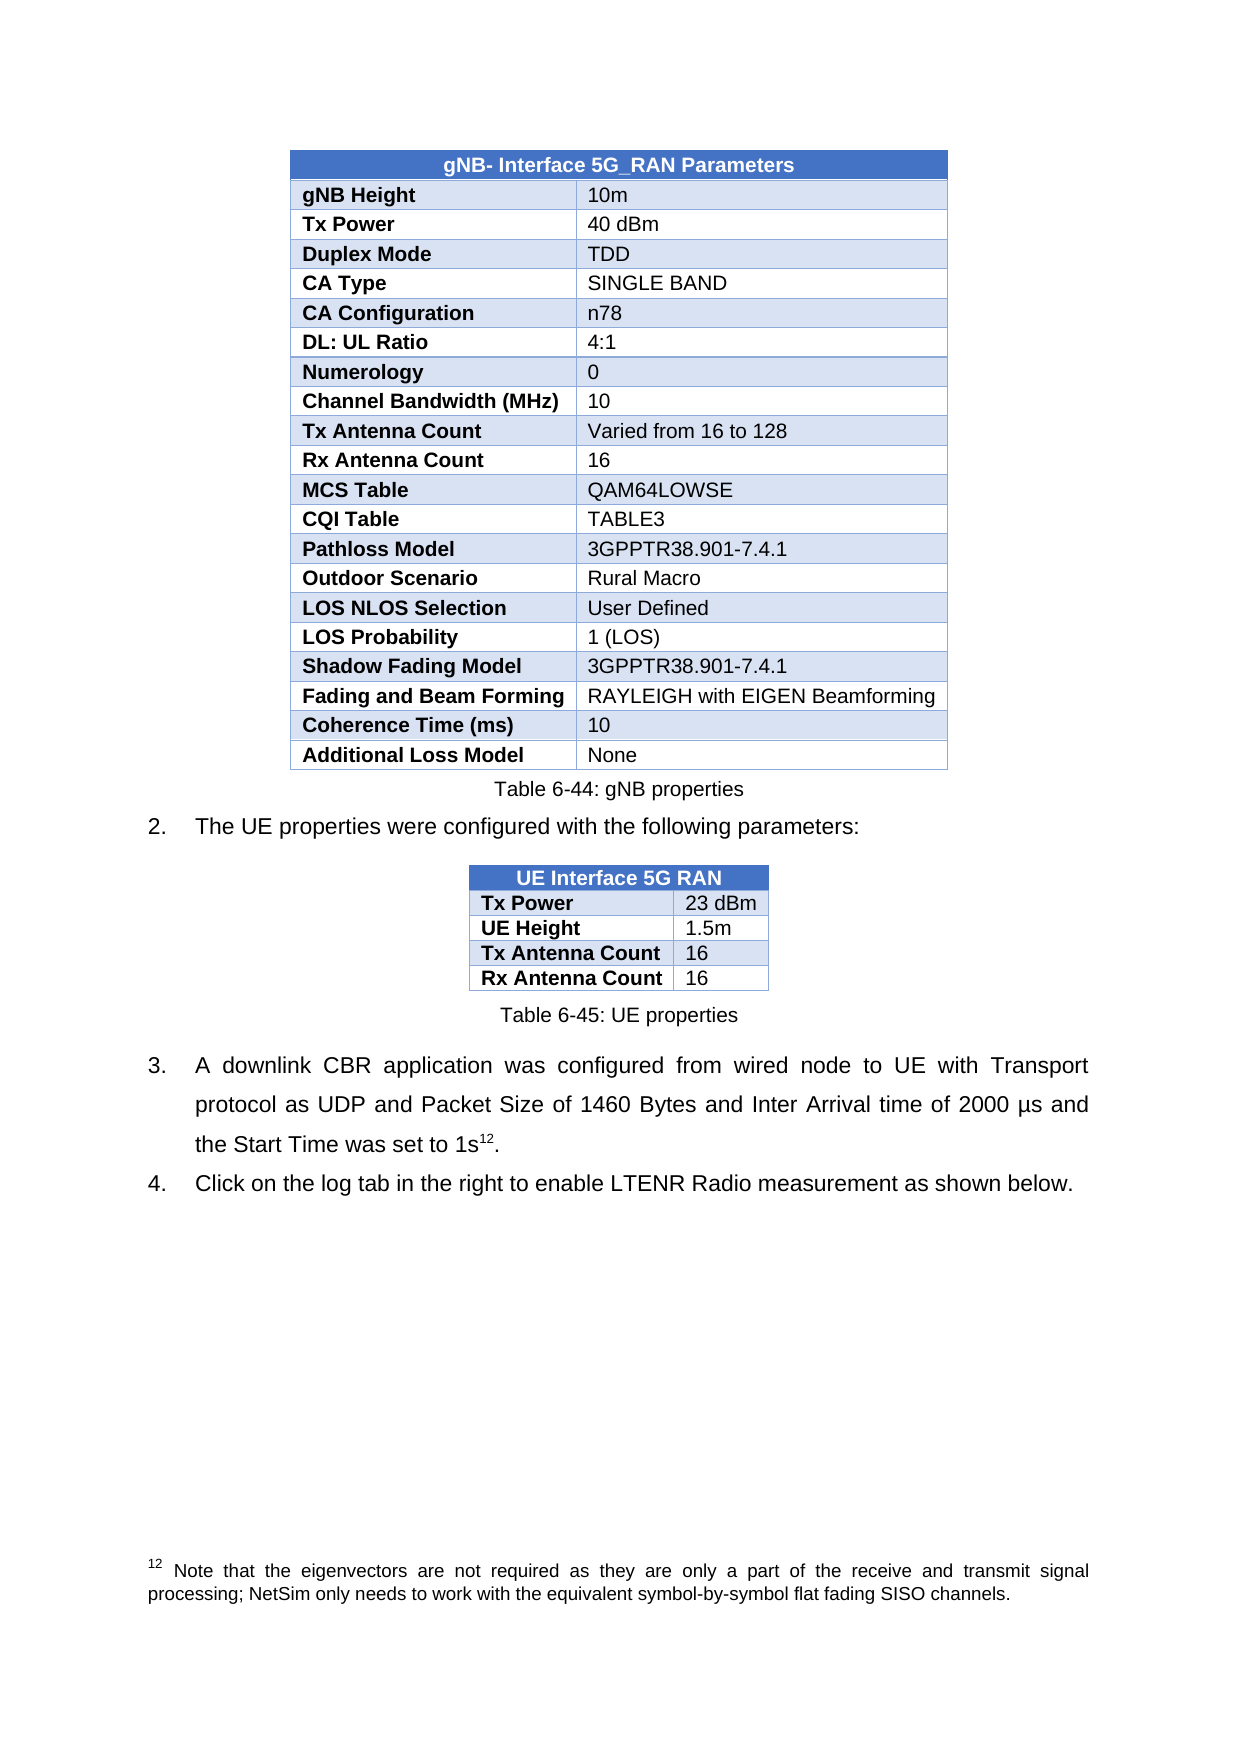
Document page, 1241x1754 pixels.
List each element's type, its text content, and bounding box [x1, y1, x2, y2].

table_cell Rural Macro [577, 564, 947, 592]
table_cell Shadow Fading Model [291, 652, 576, 681]
table_cell 10 [577, 711, 947, 739]
table_cell DL: UL Ratio [291, 328, 576, 356]
table_cell 16 [674, 941, 768, 965]
table_cell None [577, 741, 947, 769]
table_cell Varied from 16 to 128 [577, 416, 947, 445]
table_cell Tx Antenna Count [470, 941, 673, 965]
table_cell n78 [577, 299, 947, 327]
table_cell 16 [577, 446, 947, 474]
table_cell 3GPPTR38.901-7.4.1 [577, 534, 947, 563]
table_cell Channel Bandwidth (MHz) [291, 387, 576, 415]
table_cell QAM64LOWSE [577, 475, 947, 504]
table_cell Outdoor Scenario [291, 564, 576, 592]
table_cell 16 [674, 966, 768, 990]
table_cell User Defined [577, 593, 947, 622]
table_cell Duplex Mode [291, 240, 576, 268]
table_cell Rx Antenna Count [291, 446, 576, 474]
table_cell 0 [577, 358, 947, 386]
table_cell TABLE3 [577, 505, 947, 533]
text The UE properties were configured with the following parameters: [148, 813, 1090, 839]
table_cell RAYLEIGH with EIGEN Beamforming [577, 682, 947, 710]
table_cell 10m [577, 181, 947, 209]
table_cell Tx Power [291, 210, 576, 238]
table_cell CA Configuration [291, 299, 576, 327]
table_cell TDD [577, 240, 947, 268]
table_cell LOS Probability [291, 623, 576, 651]
table_cell LOS NLOS Selection [291, 593, 576, 622]
table_cell CA Type [291, 269, 576, 297]
table_cell 1 (LOS) [577, 623, 947, 651]
table_cell 23 dBm [674, 891, 768, 915]
table_cell Tx Power [470, 891, 673, 915]
table_header UE Interface 5G RAN [470, 866, 768, 890]
table_cell MCS Table [291, 475, 576, 504]
text A downlink CBR application was configured from wired node to UE with Transport protocol as UDP and Packet Size of 1460 Bytes and Inter Arrival time of 2000 µs and the Start Time was set to 1s. [148, 1052, 1090, 1157]
table_cell 4:1 [577, 328, 947, 356]
table_cell CQI Table [291, 505, 576, 533]
table_cell Rx Antenna Count [470, 966, 673, 990]
table_cell Additional Loss Model [291, 741, 576, 769]
table_cell Fading and Beam Forming [291, 682, 576, 710]
table_cell 3GPPTR38.901-7.4.1 [577, 652, 947, 681]
table_cell SINGLE BAND [577, 269, 947, 297]
table_cell Coherence Time (ms) [291, 711, 576, 739]
table_cell gNB Height [291, 181, 576, 209]
table_cell 10 [577, 387, 947, 415]
table_cell Tx Antenna Count [291, 416, 576, 445]
text Click on the log tab in the right to enable LTENR Radio measurement as shown below. [148, 1170, 1090, 1197]
table_cell 1.5m [674, 916, 768, 940]
table_cell Pathloss Model [291, 534, 576, 563]
table_cell UE Height [470, 916, 673, 940]
table_cell 40 dBm [577, 210, 947, 238]
table_cell Numerology [291, 358, 576, 386]
table_header gNB- Interface 5G_RAN Parameters [291, 151, 947, 179]
